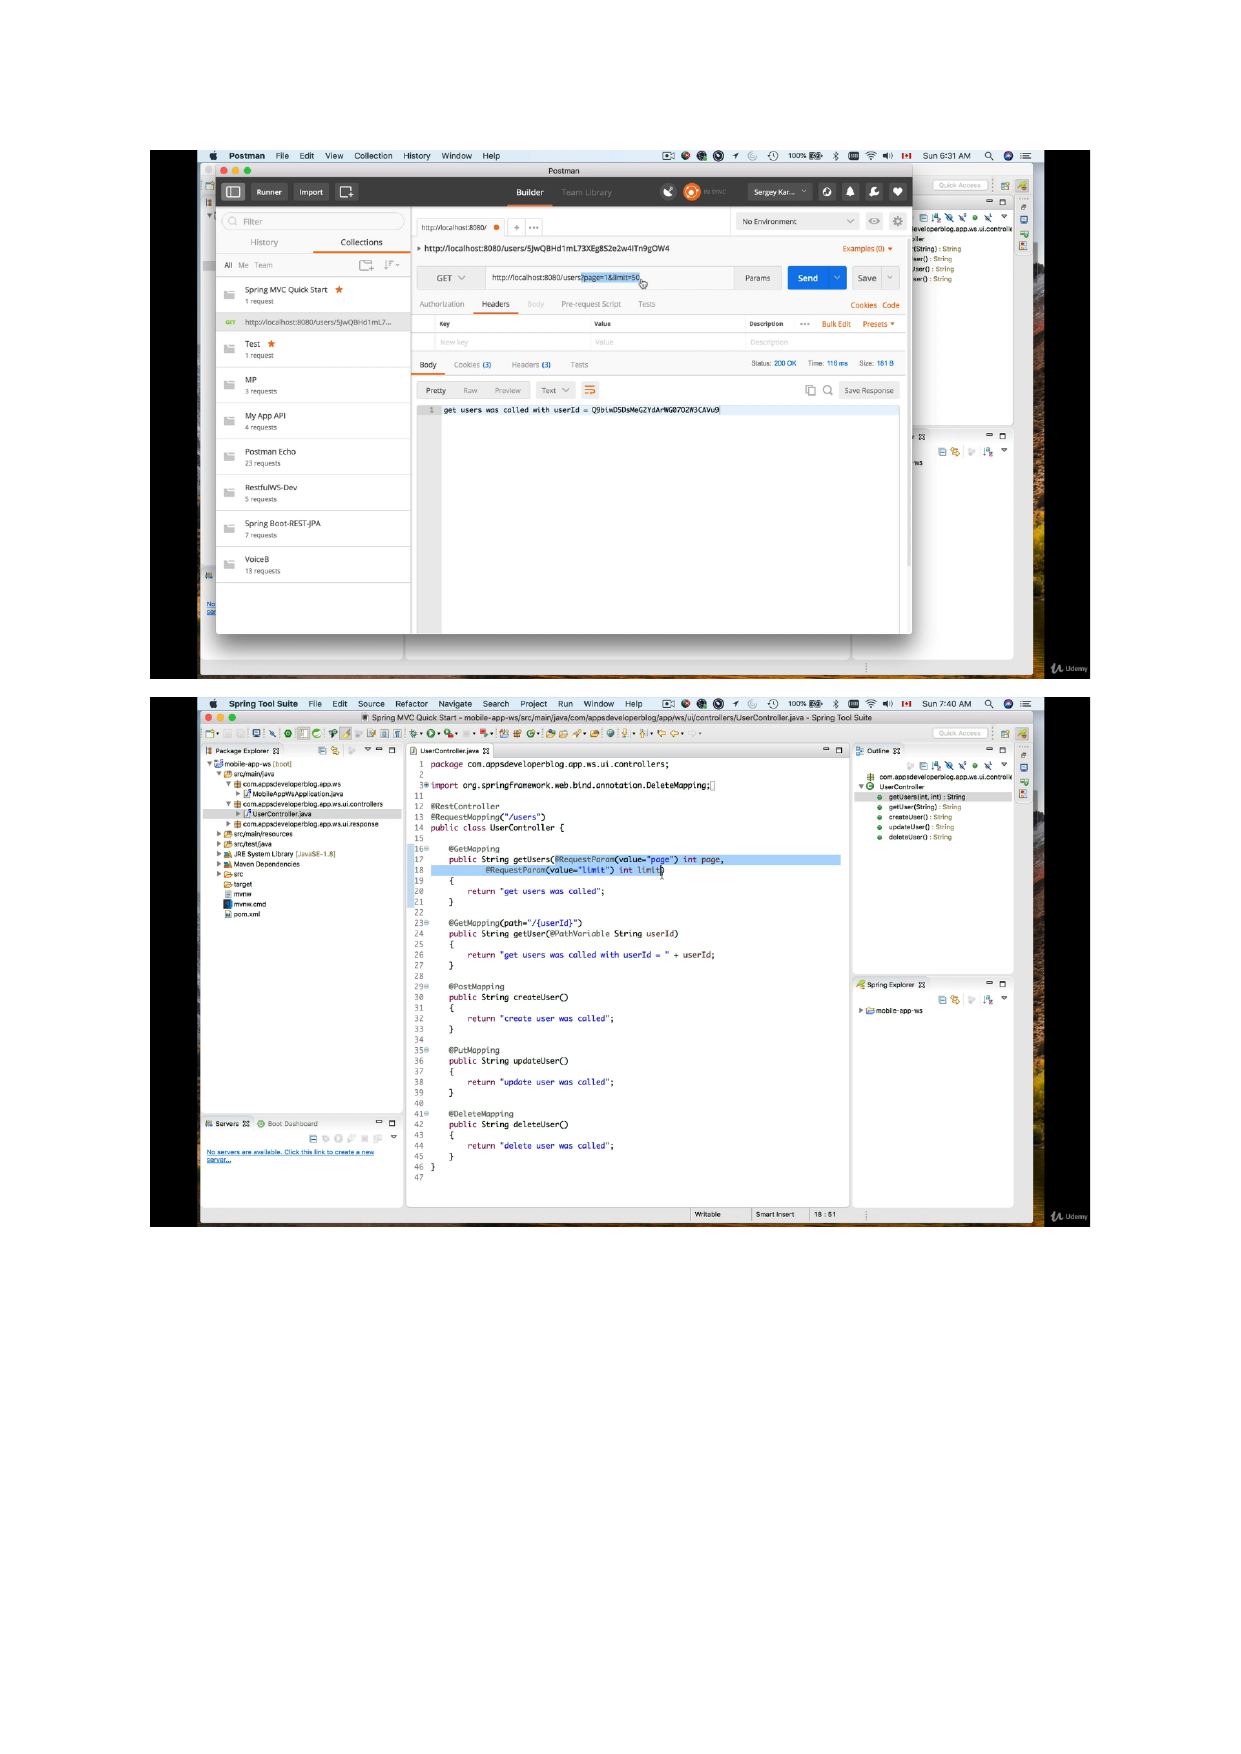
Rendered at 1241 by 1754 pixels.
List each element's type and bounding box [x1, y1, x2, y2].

picture [150, 697, 1091, 1227]
picture [150, 150, 1091, 679]
